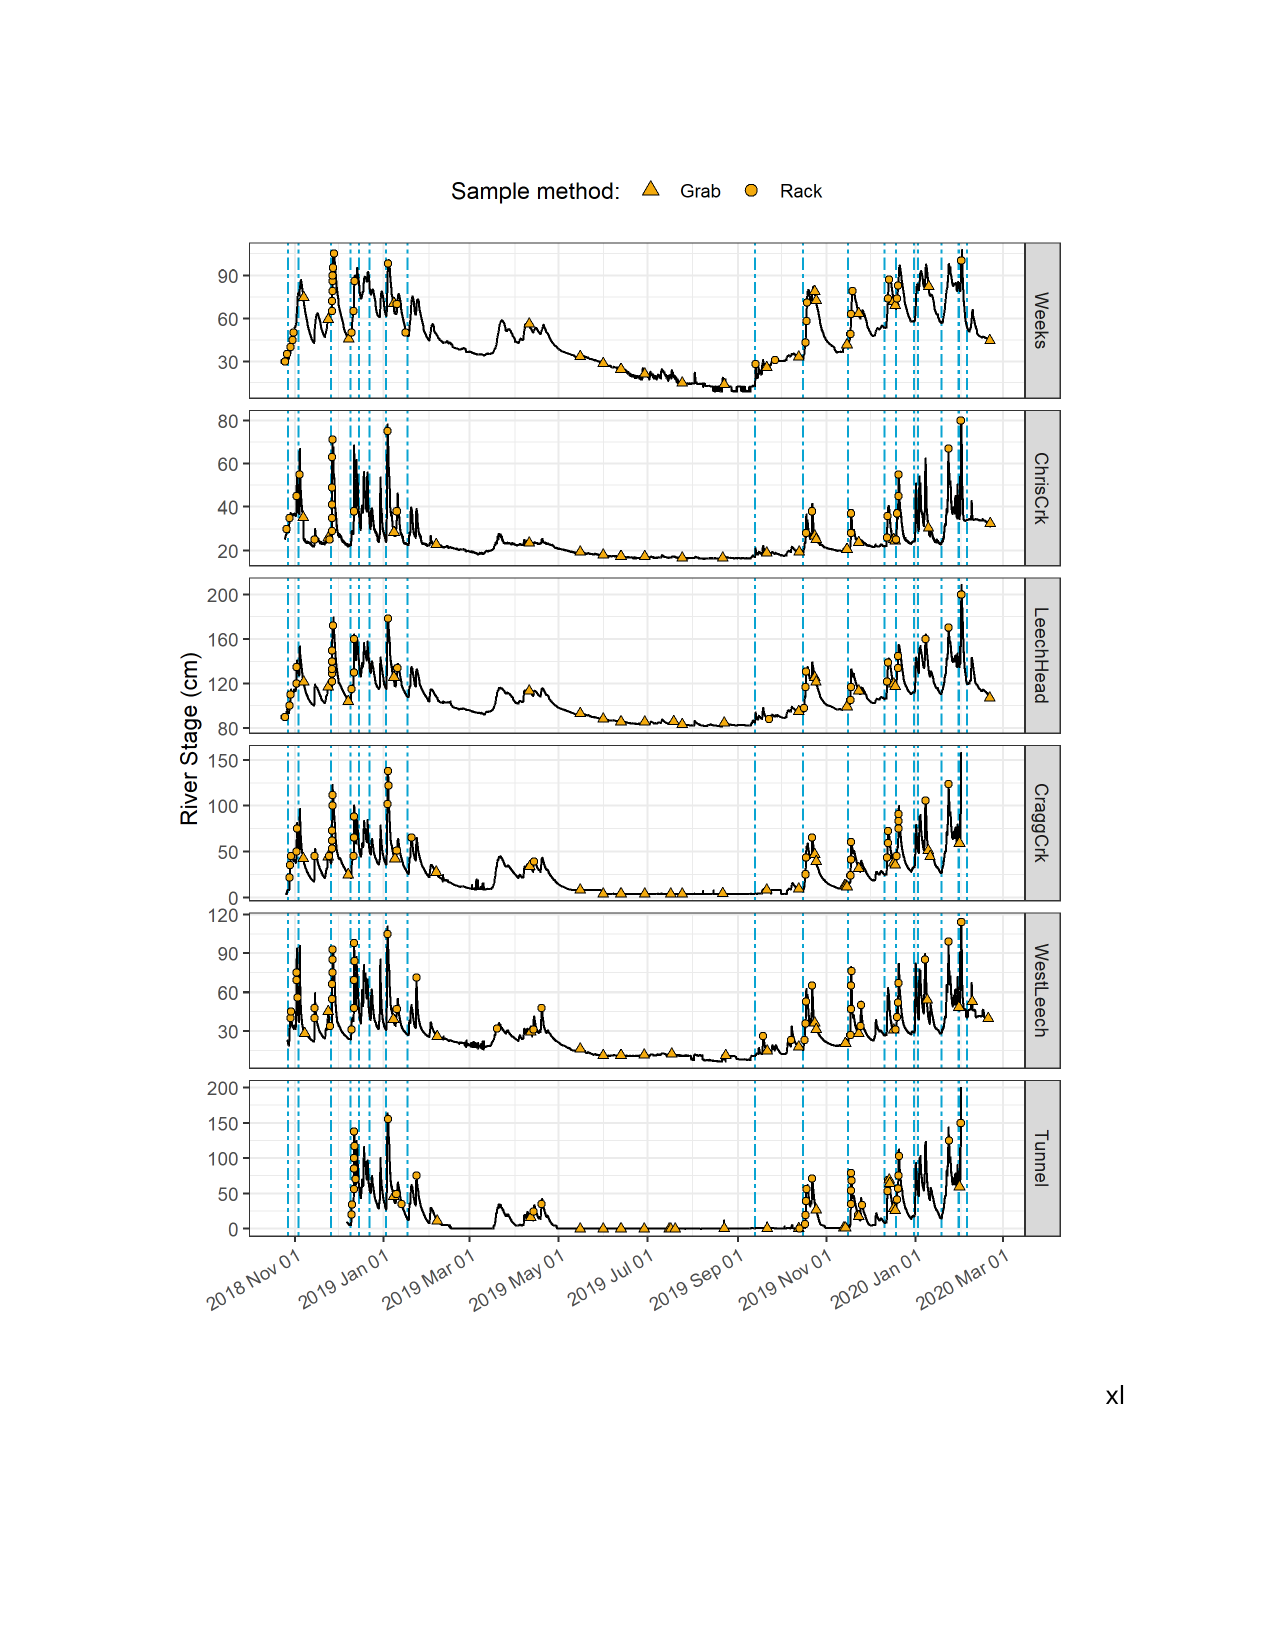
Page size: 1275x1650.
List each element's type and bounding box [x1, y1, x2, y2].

picture [168, 150, 1072, 1354]
